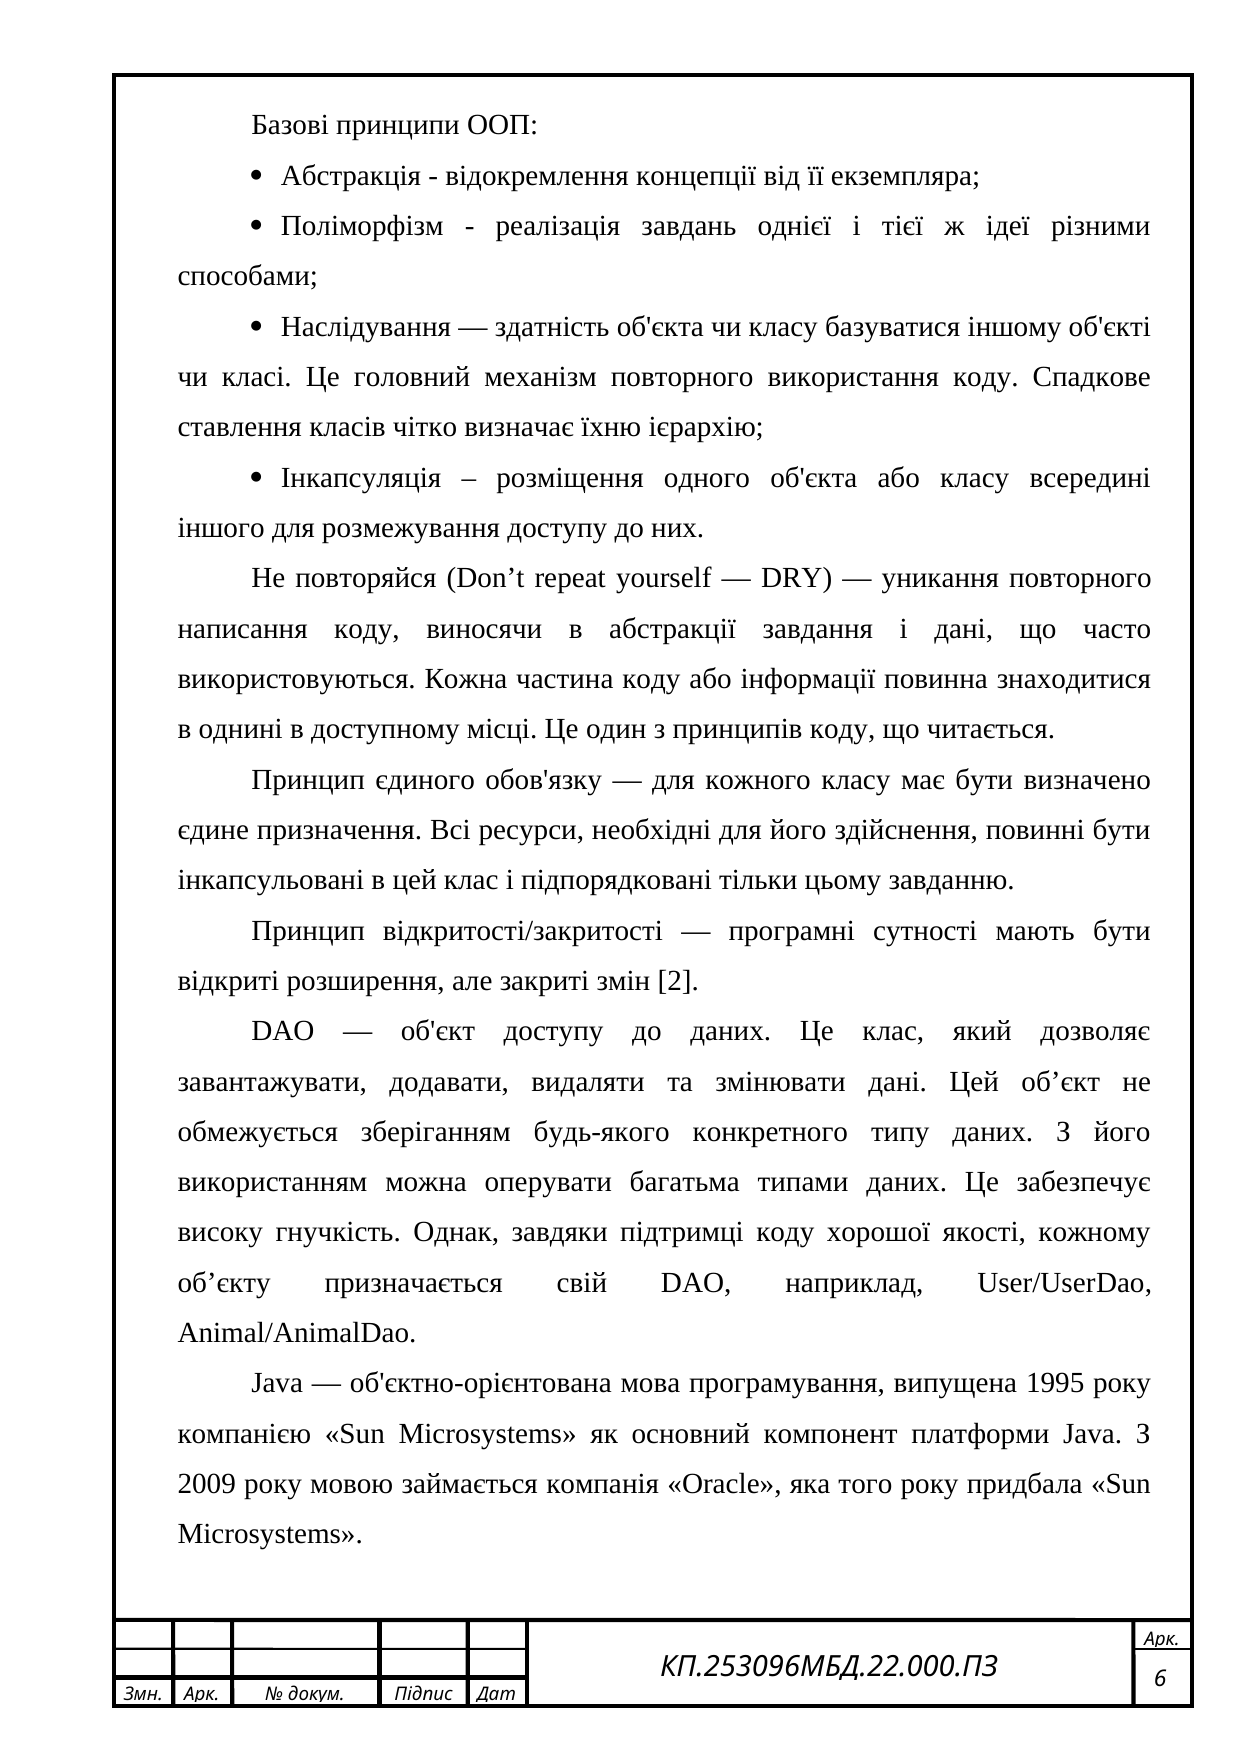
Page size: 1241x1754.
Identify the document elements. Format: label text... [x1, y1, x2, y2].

list Абстракція - відокремлення концепції від її екземпляра; [177, 158, 1152, 191]
list Наслідування — здатність об'єкта чи класу базуватися іншому об'єкті чи класі. Це головний механізм повторного використання коду. Спадкове ставлення класів чітко визначає їхню ієрархію; [177, 309, 1152, 443]
text Java — об'єктно-орієнтована мова програмування, випущена 1995 року компанією «Sun Microsystems» як основний компонент платформи Java. З 2009 року мовою займається компанія «Oracle», яка того року придбала «Sun Microsystems». [177, 1366, 1152, 1550]
text Принцип відкритості/закритості — програмні сутності мають бути відкриті розширення, але закриті змін [2]. [177, 913, 1152, 997]
text Принцип єдиного обов'язку — для кожного класу має бути визначено єдине призначення. Всі ресурси, необхідні для його здійснення, повинні бути інкапсульовані в цей клас і підпорядковані тільки цьому завданню. [177, 762, 1152, 896]
text Не повторяйся (Don’t repeat yourself — DRY) — уникання повторного написання коду, виносячи в абстракції завдання і дані, що часто використовуються. Кожна частина коду або інформації повинна знаходитися в однині в доступному місці. Це один з принципів коду, що читається. [177, 561, 1152, 745]
list Поліморфізм - реалізація завдань однієї і тієї ж ідеї різними способами; [177, 208, 1152, 292]
text Базові принципи ООП: [177, 107, 1152, 141]
text DAO — об'єкт доступу до даних. Це клас, який дозволяє завантажувати, додавати, видаляти та змінювати дані. Цей об’єкт не обмежується зберіганням будь-якого конкретного типу даних. З його використанням можна оперувати багатьма типами даних. Це забезпечує високу гнучкість. Однак, завдяки підтримці коду хорошої якості, кожному об’єкту призначається свій DAO, наприклад, User/UserDao, Animal/AnimalDao. [177, 1013, 1152, 1349]
list Інкапсуляція – розміщення одного об'єкта або класу всередині іншого для розмежування доступу до них. [177, 460, 1152, 544]
